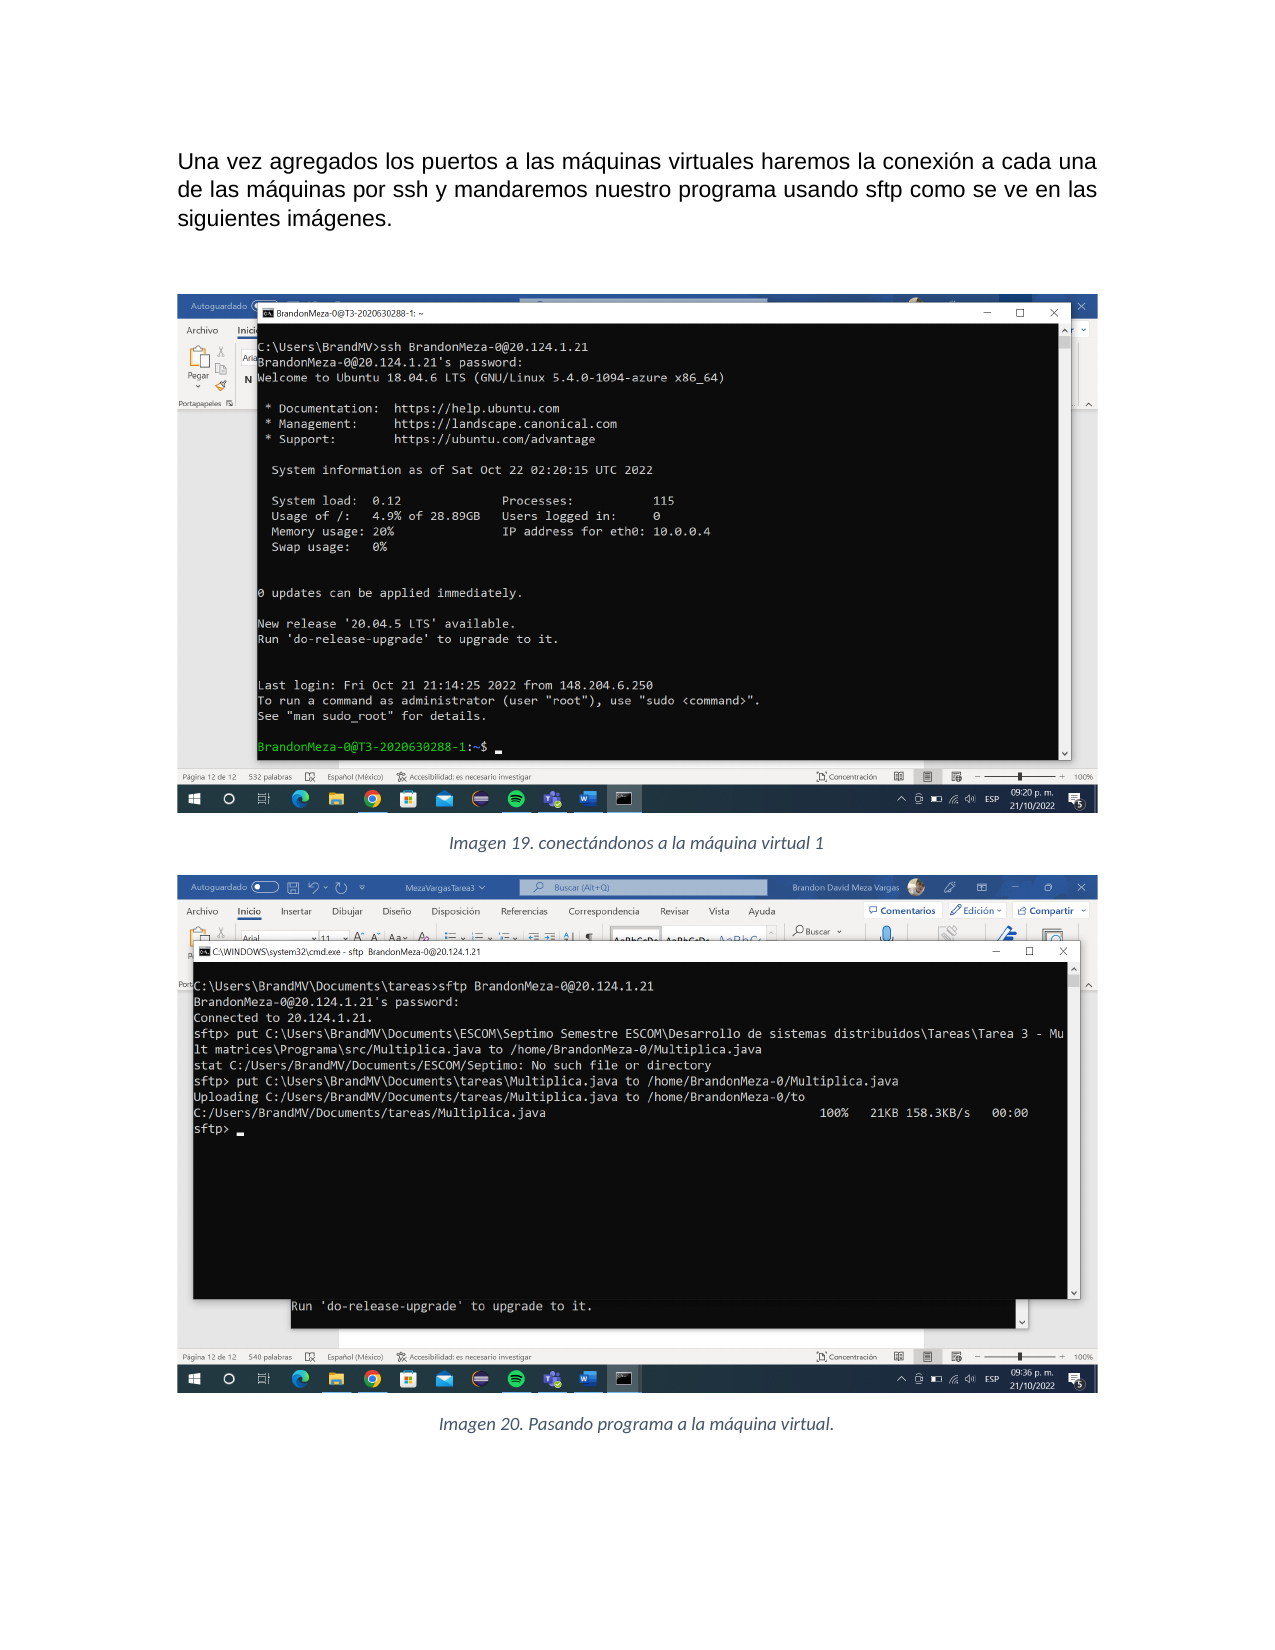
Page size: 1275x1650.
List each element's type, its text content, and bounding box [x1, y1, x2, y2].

picture [177, 875, 1098, 1393]
picture [177, 294, 1098, 813]
text Una vez agregados los puertos a las máquinas virtuales haremos la conexión a cada una de las máquinas por ssh y mandaremos nuestro programa usando sftp como se ve en las siguientes imágenes. [177, 148, 1098, 231]
